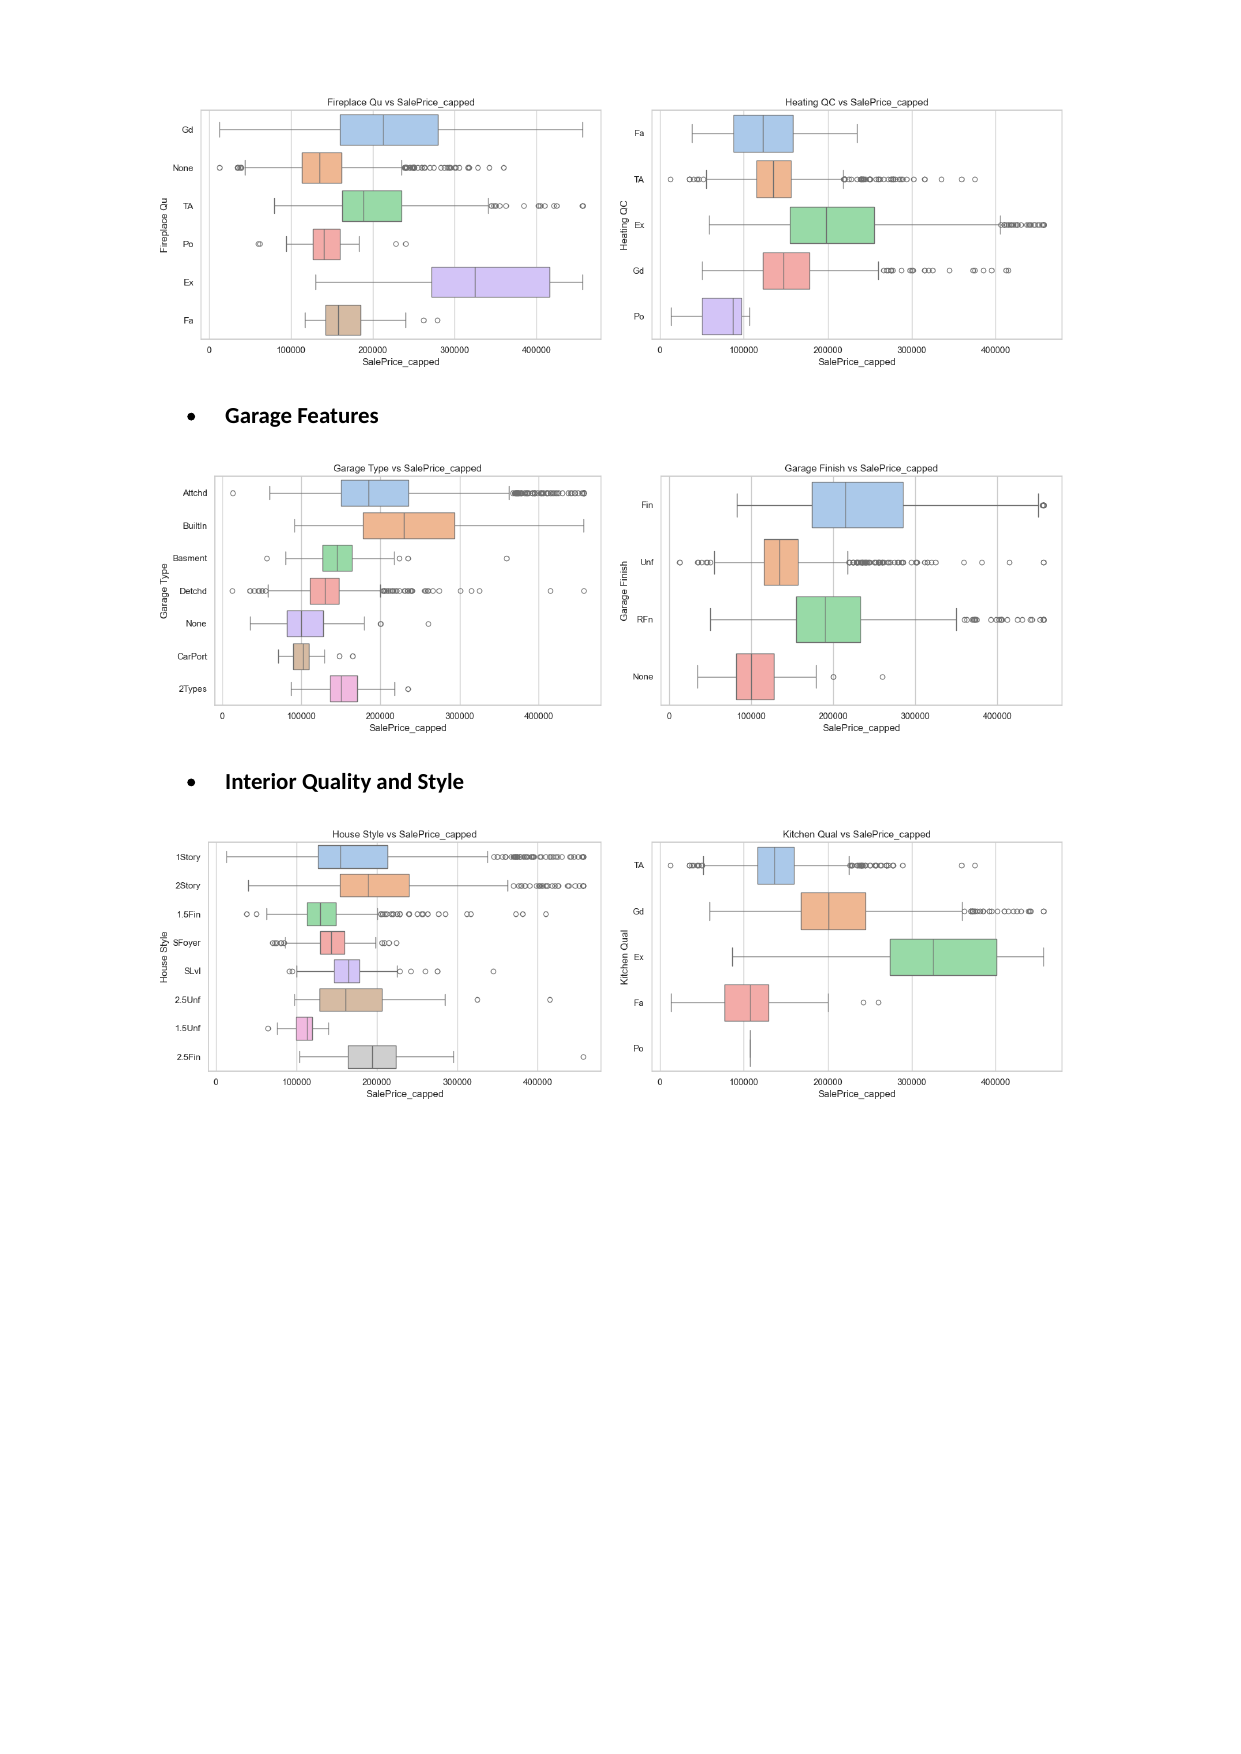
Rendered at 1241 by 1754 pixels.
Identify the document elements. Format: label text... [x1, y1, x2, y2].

picture [150, 454, 1072, 743]
picture [150, 88, 1072, 377]
list Garage Features [187, 402, 1090, 429]
list Interior Quality and Style [187, 767, 1090, 796]
picture [150, 820, 1072, 1109]
